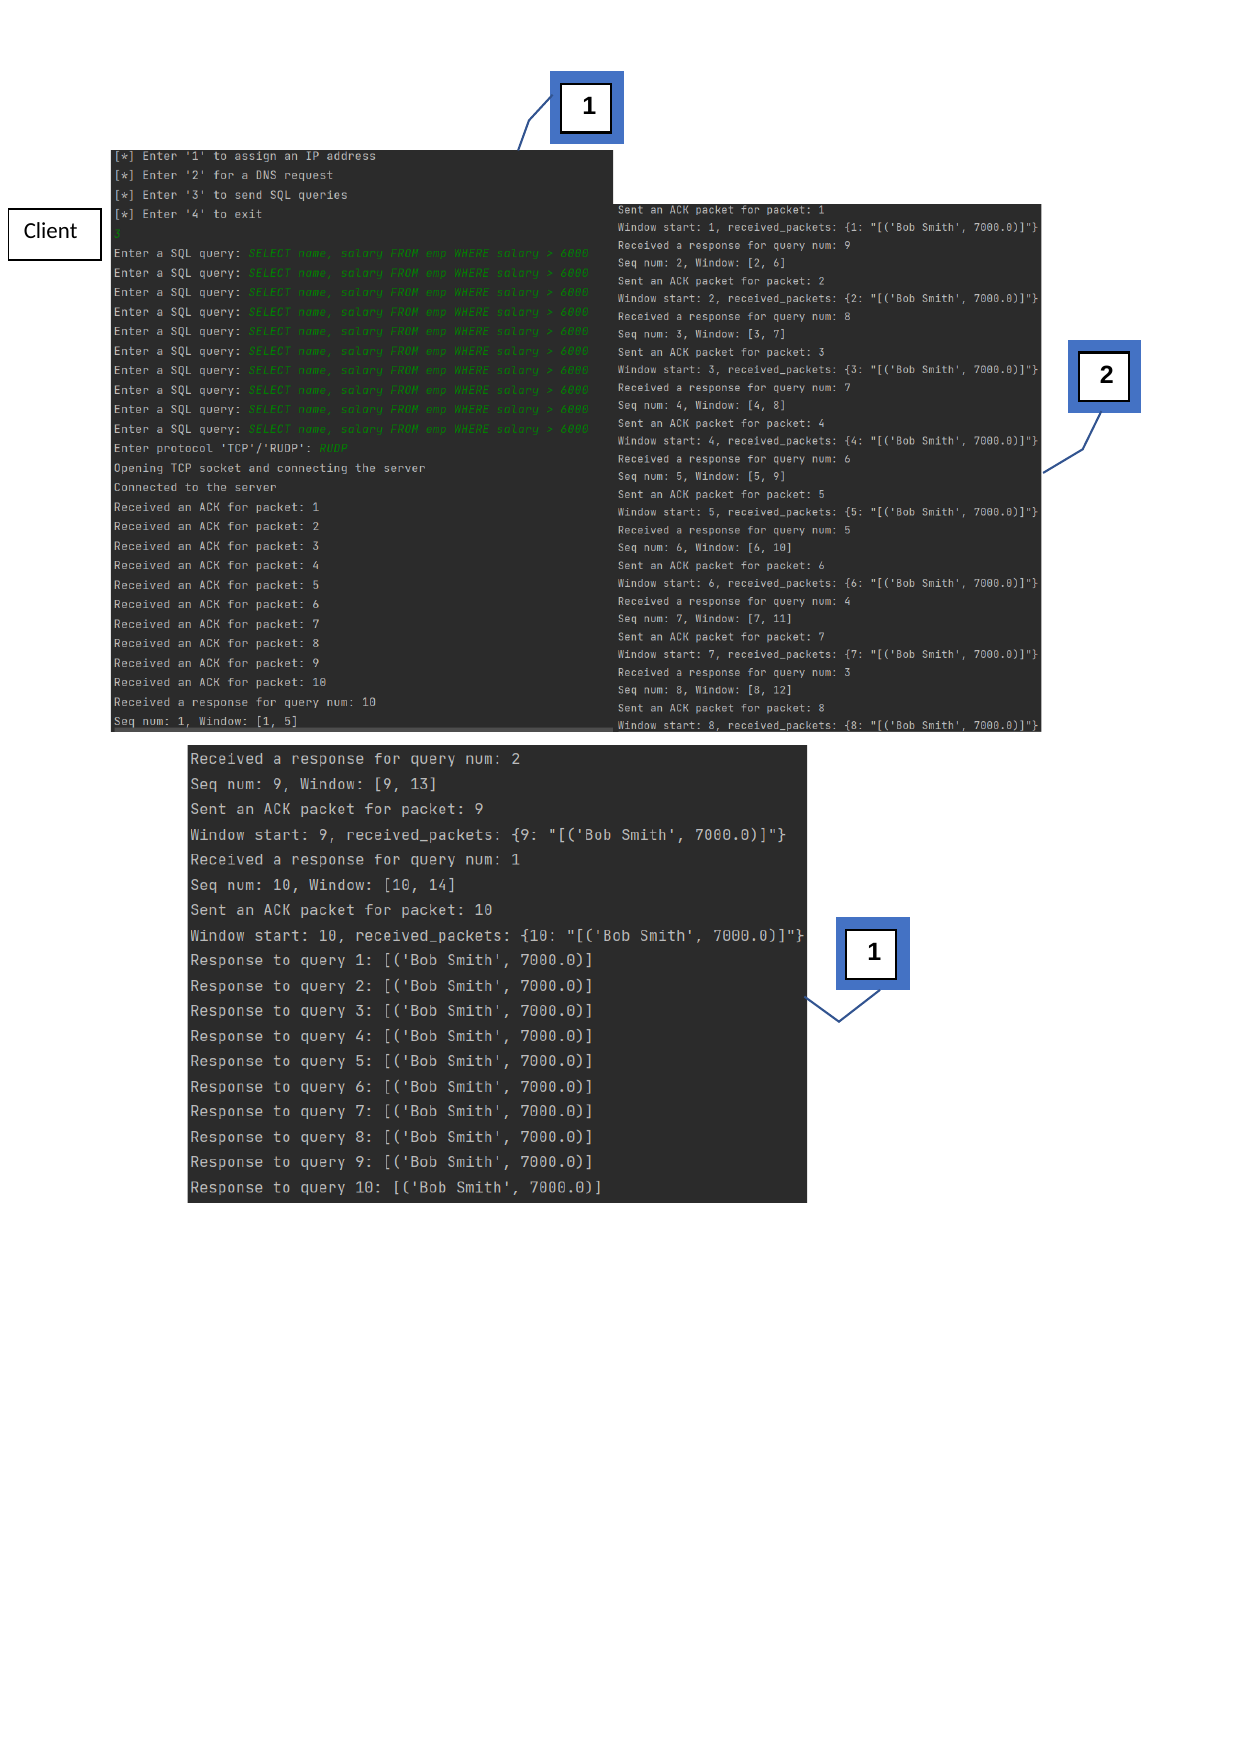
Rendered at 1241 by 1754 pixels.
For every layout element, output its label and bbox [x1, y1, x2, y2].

picture [187, 745, 808, 1203]
picture [110, 150, 1042, 732]
